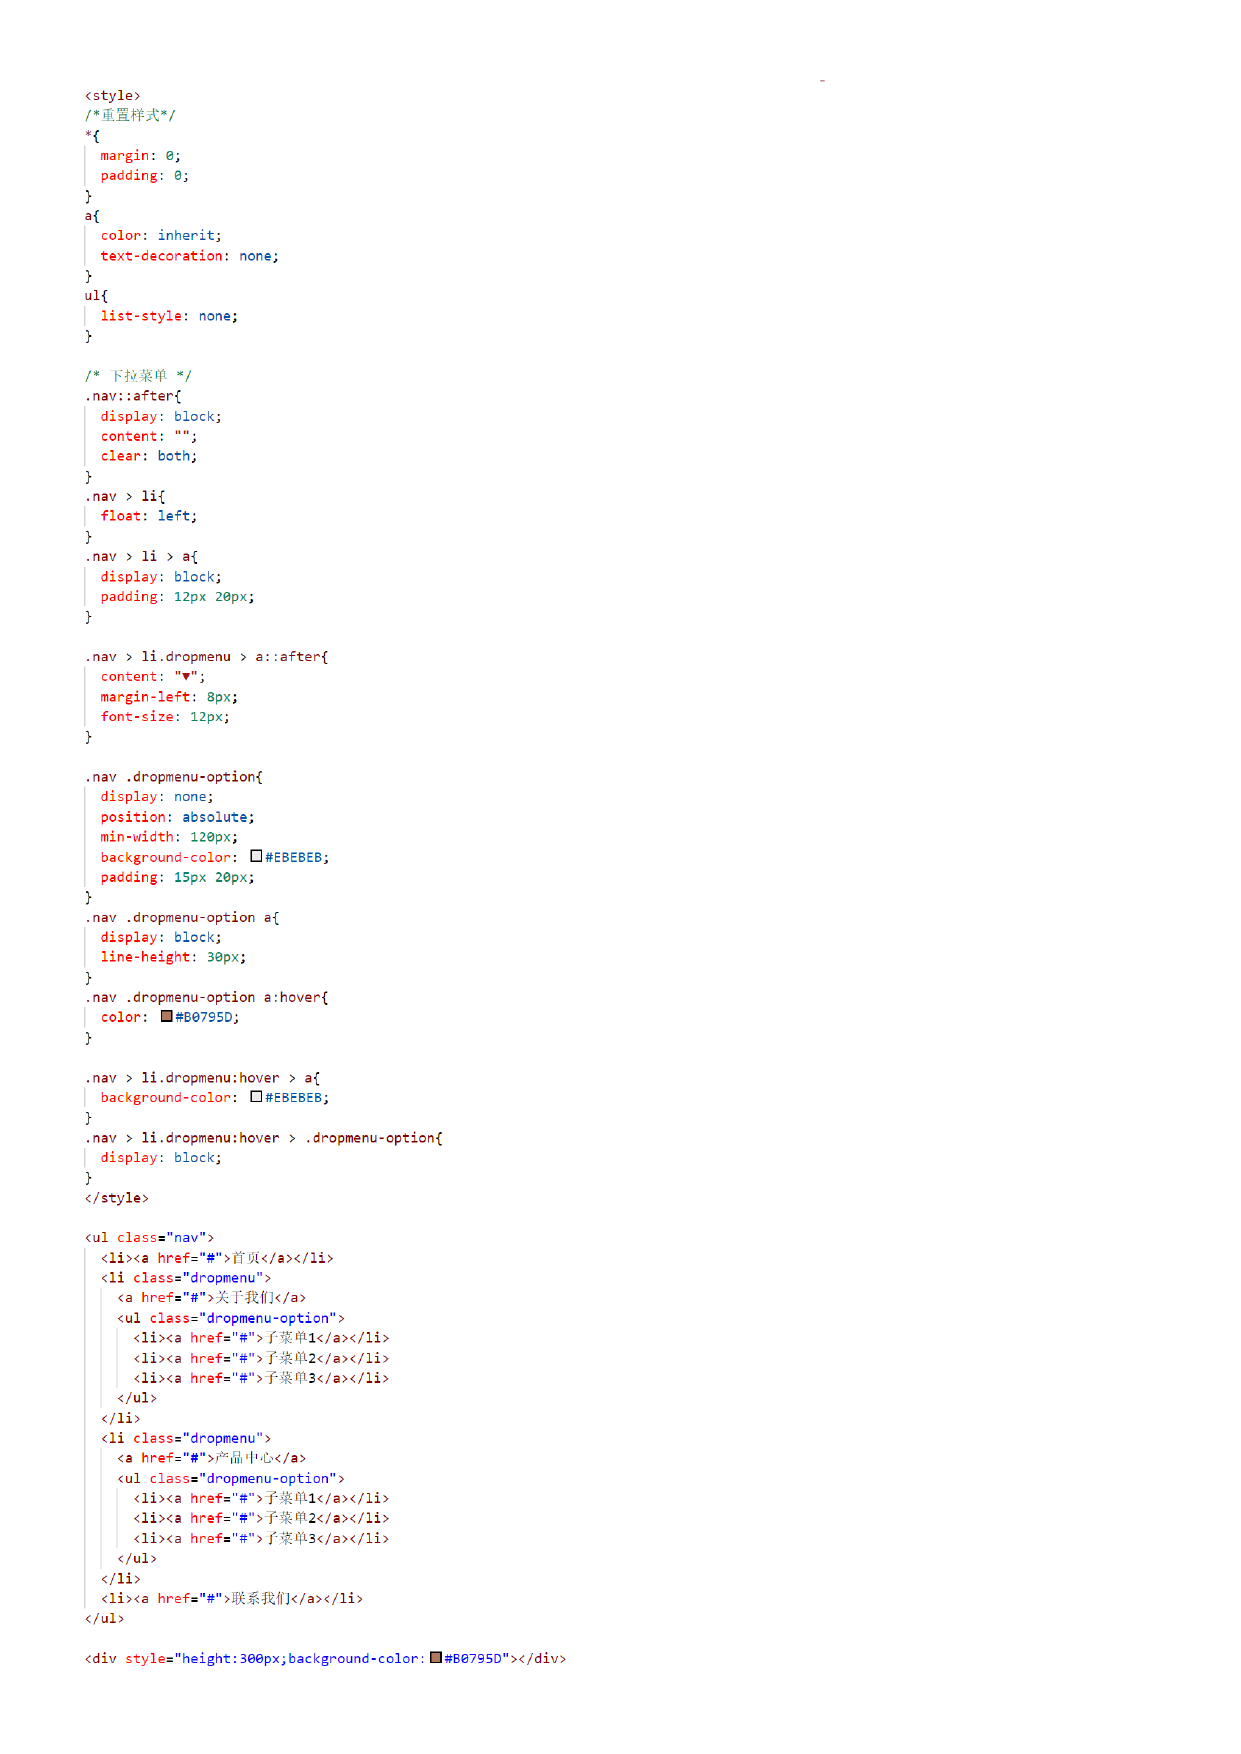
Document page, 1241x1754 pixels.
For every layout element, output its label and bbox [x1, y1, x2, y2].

picture [75, 80, 826, 1674]
